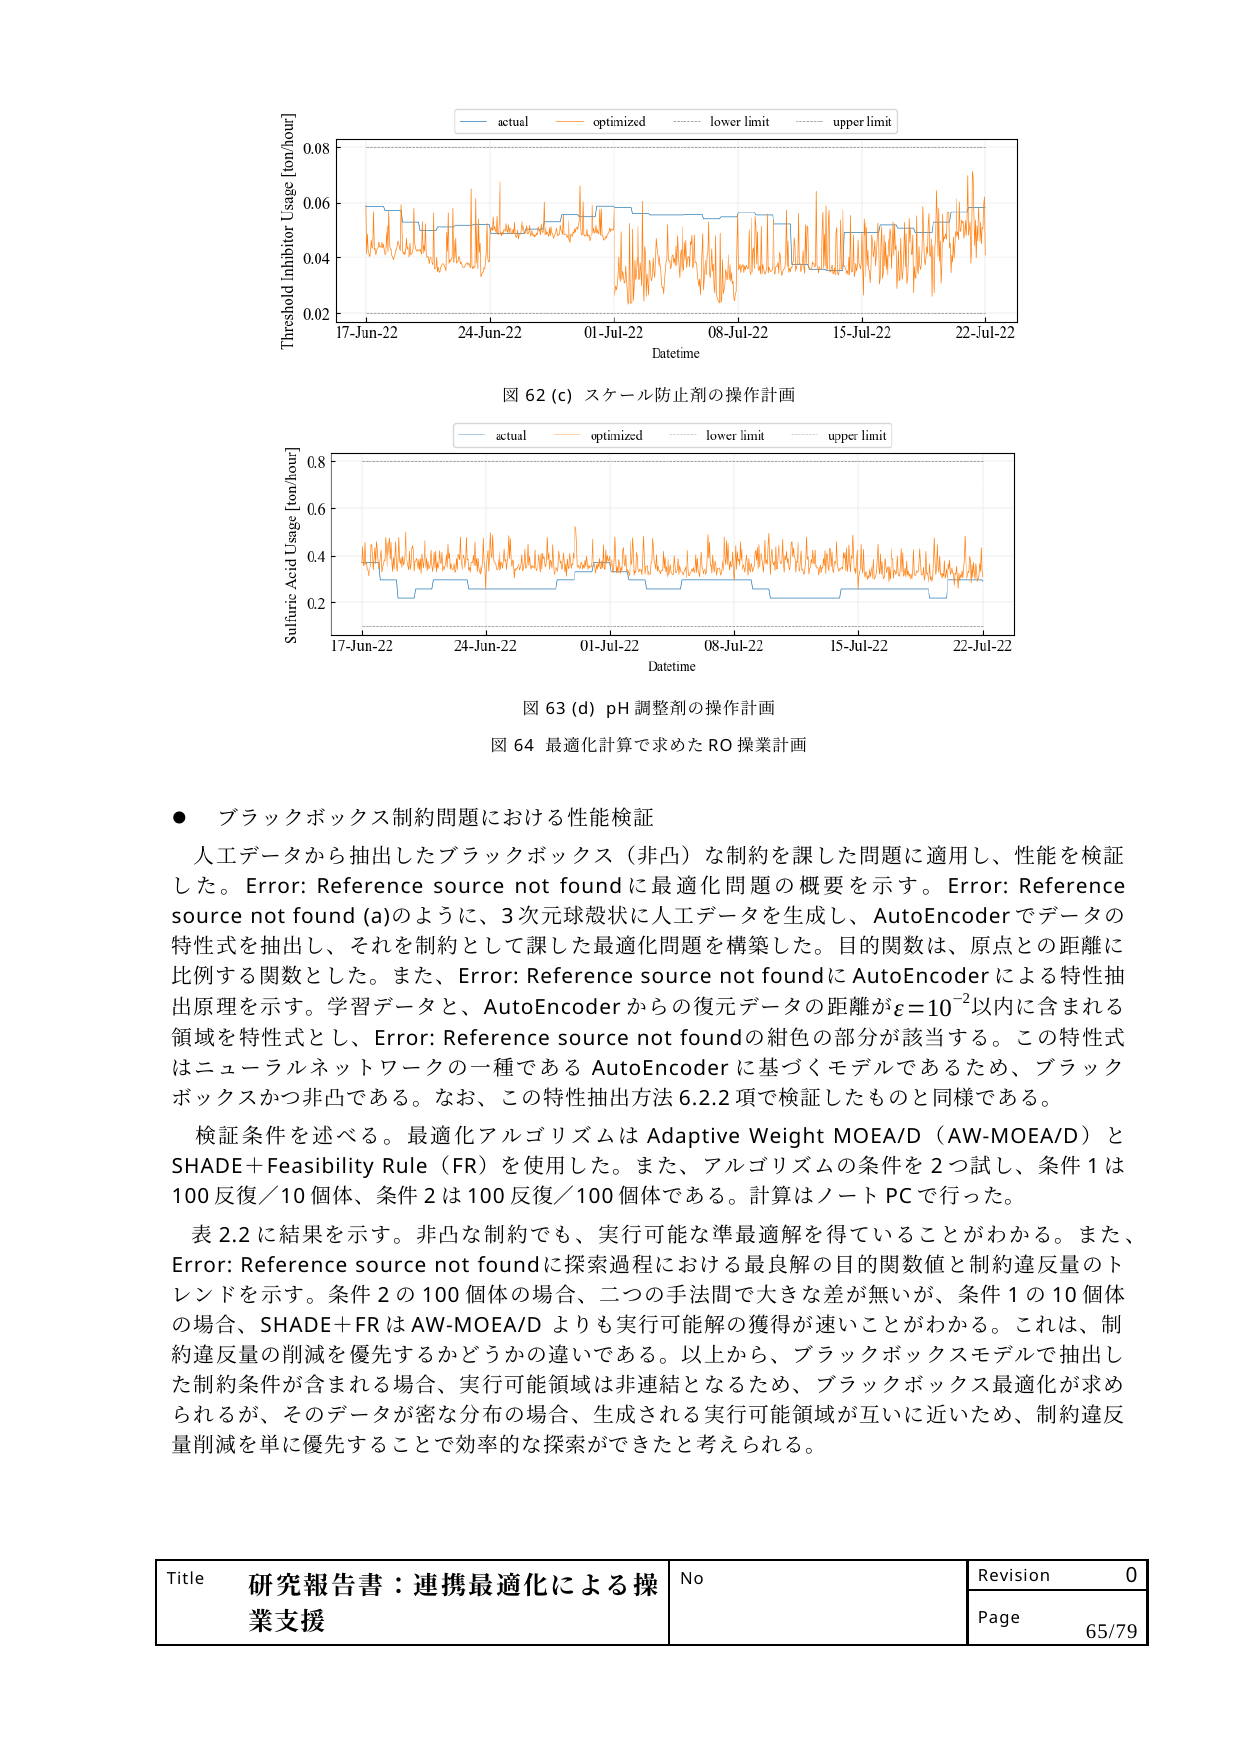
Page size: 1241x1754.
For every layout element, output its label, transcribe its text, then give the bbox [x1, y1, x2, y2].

list ブラックボックス制約問題における性能検証 [171, 802, 1126, 831]
text 検証条件を述べる。最適化アルゴリズムはAdaptive Weight MOEA/D（AW-MOEA/D）とSHADE＋Feasibility Rule（FR）を使用した。また、アルゴリズムの条件を2つ試し、条件1は100反復／10個体、条件2は100反復／100個体である。計算はノートPCで行った。 [171, 1120, 1126, 1210]
text 図 2.10 最適化計算で求めたRO操業計画 [259, 719, 1038, 756]
text 図 2.10 (d) pH調整剤の操作計画 [259, 681, 1038, 719]
picture [276, 415, 1022, 682]
picture [272, 100, 1025, 369]
text 図 2.10 (c) スケール防止剤の操作計画 [259, 369, 1038, 407]
